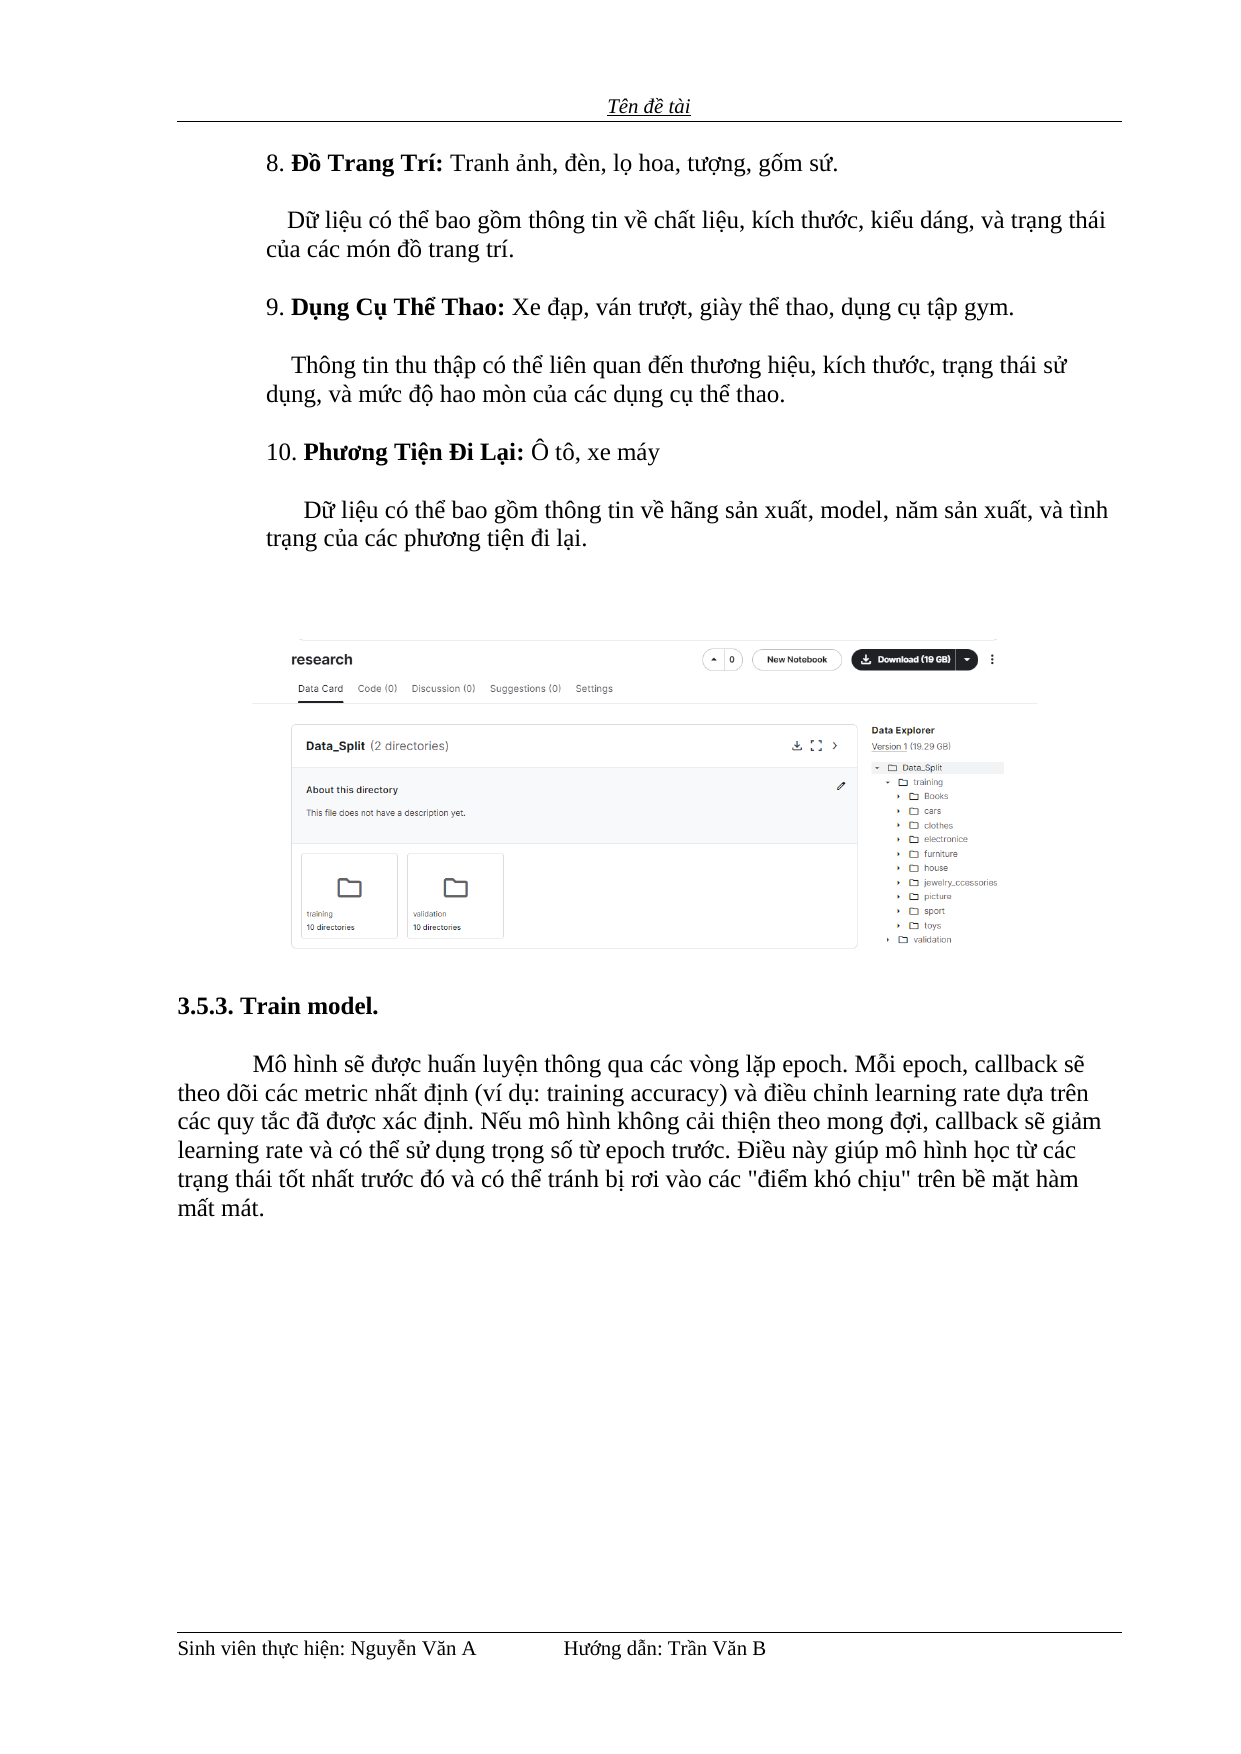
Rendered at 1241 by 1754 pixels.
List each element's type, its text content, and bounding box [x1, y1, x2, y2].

text Dữ liệu có thể bao gồm thông tin về chất liệu, kích thước, kiểu dáng, và trạng thái của các món đồ trang trí. [266, 206, 1122, 263]
text 8. Đồ Trang Trí: Tranh ảnh, đèn, lọ hoa, tượng, gốm sứ. [266, 148, 1122, 176]
text Mô hình sẽ được huấn luyện thông qua các vòng lặp epoch. Mỗi epoch, callback sẽ theo dõi các metric nhất định (ví dụ: training accuracy) và điều chỉnh learning rate dựa trên các quy tắc đã được xác định. Nếu mô hình không cải thiện theo mong đợi, callback sẽ giảm learning rate và có thể sử dụng trọng số từ epoch trước. Điều này giúp mô hình học từ các trạng thái tốt nhất trước đó và có thể tránh bị rơi vào các "điểm khó chịu" trên bề mặt hàm mất mát. [177, 1049, 1122, 1221]
text 10. Phương Tiện Đi Lại: Ô tô, xe máy [266, 437, 1122, 466]
picture [252, 639, 1038, 962]
text Thông tin thu thập có thể liên quan đến thương hiệu, kích thước, trạng thái sử dụng, và mức độ hao mòn của các dụng cụ thể thao. [266, 350, 1122, 408]
text 3.5.3. Train model. [177, 991, 1122, 1020]
text 9. Dụng Cụ Thể Thao: Xe đạp, ván trượt, giày thể thao, dụng cụ tập gym. [266, 292, 1122, 321]
text Dữ liệu có thể bao gồm thông tin về hãng sản xuất, model, năm sản xuất, và tình trạng của các phương tiện đi lại. [266, 495, 1122, 552]
